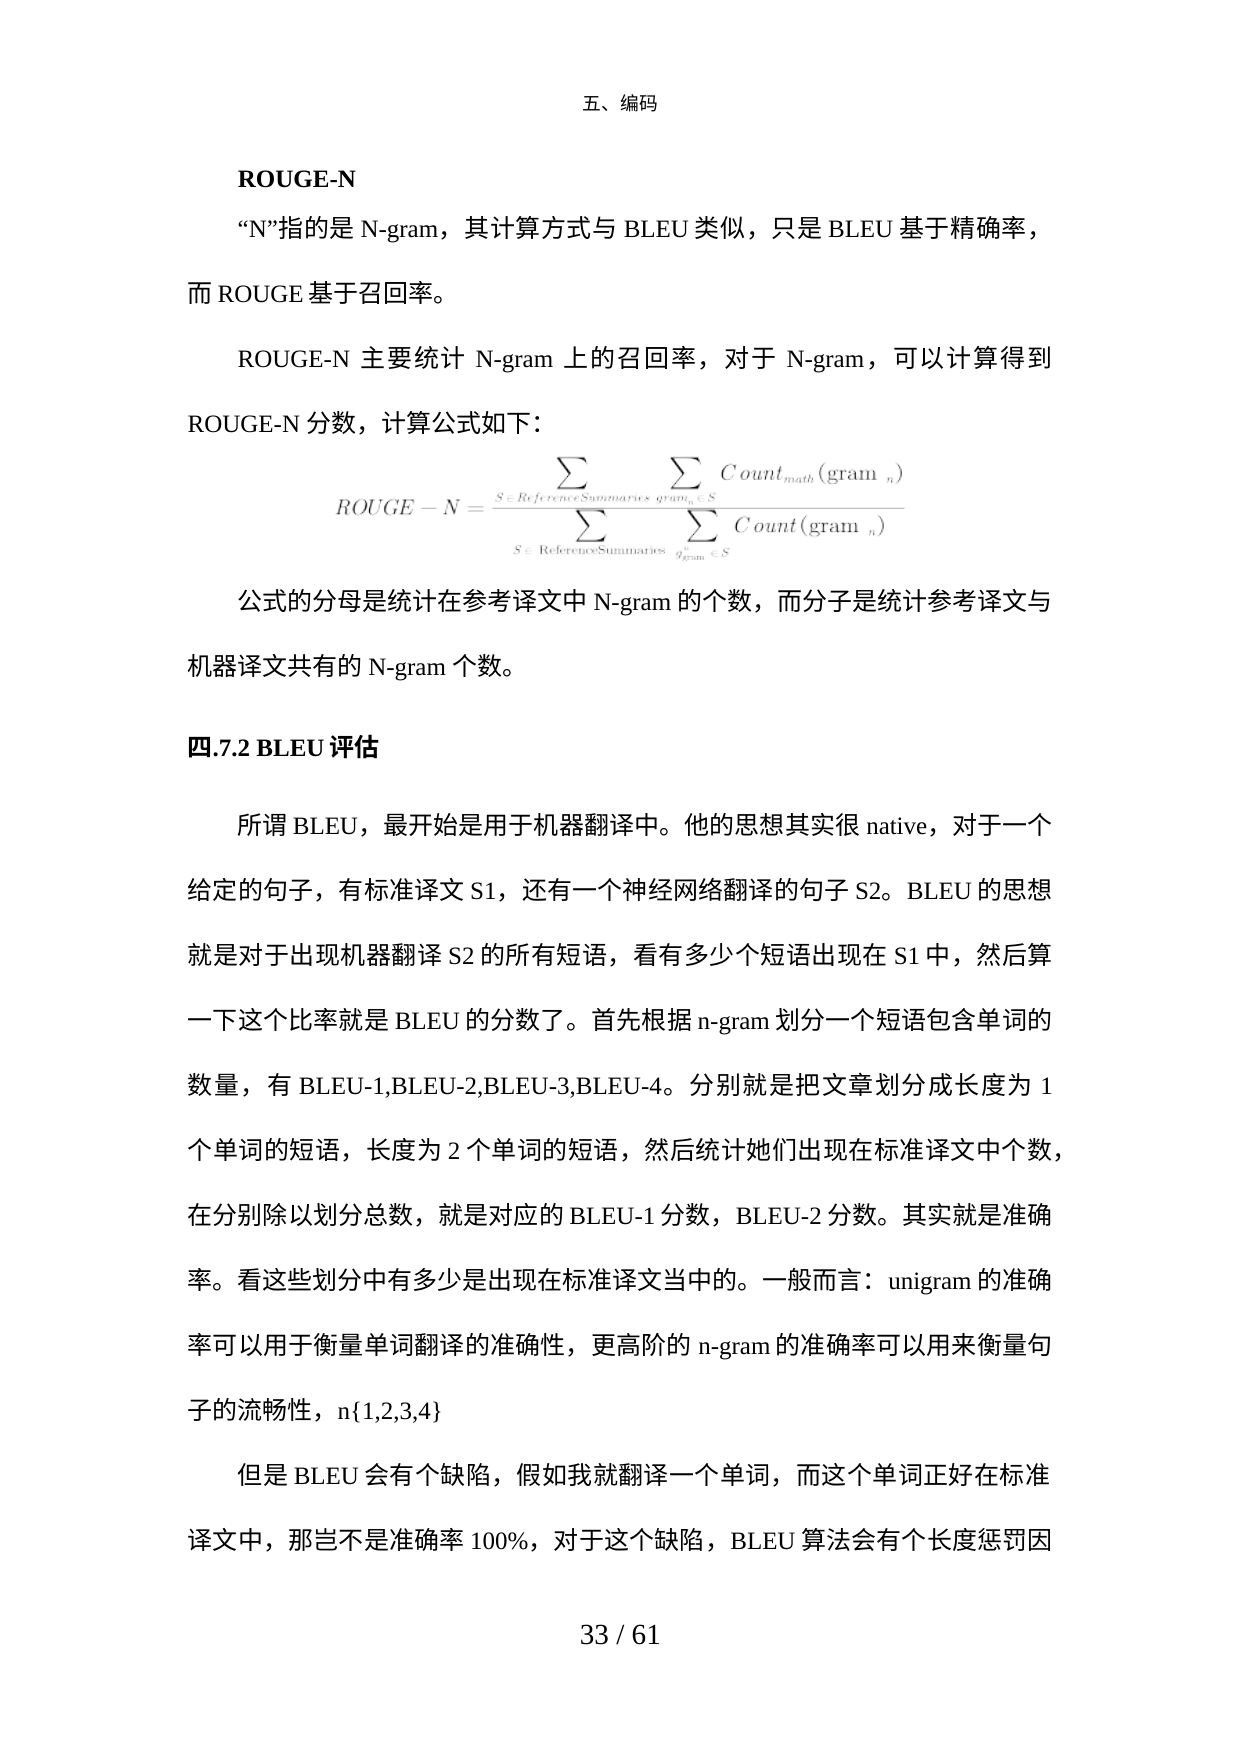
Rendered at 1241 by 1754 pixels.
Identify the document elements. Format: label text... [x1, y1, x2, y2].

text 公式的分母是统计在参考译文中 N-gram 的个数，而分子是统计参考译文与机器译文共有的 N-gram 个数。 [187, 567, 1053, 697]
text “N”指的是N-gram，其计算方式与BLEU类似，只是BLEU基于精确率，而ROUGE基于召回率。 [187, 194, 1053, 324]
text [187, 1441, 1053, 1571]
subtitle BLEU评估 [187, 713, 1053, 778]
text 所谓BLEU，最开始是用于机器翻译中。他的思想其实很native，对于一个给定的句子，有标准译文S1，还有一个神经网络翻译的句子S2。BLEU的思想就是对于出现机器翻译S2的所有短语，看有多少个短语出现在S1中，然后算一下这个比率就是BLEU的分数了。首先根据n-gram划分一个短语包含单词的数量，有BLEU-1,BLEU-2,BLEU-3,BLEU-4。分别就是把文章划分成长度为1个单词的短语，长度为2个单词的短语，然后统计她们出现在标准译文中个数，在分别除以划分总数，就是对应的BLEU-1分数，BLEU-2分数。其实就是准确率。看这些划分中有多少是出现在标准译文当中的。一般而言：unigram 的准确率可以用于衡量单词翻译的准确性，更高阶的 n-gram的准确率可以用来衡量句子的流畅性，n{1,2,3,4} [187, 791, 1053, 1441]
text ROUGE-N 主要统计 N-gram 上的召回率，对于 N-gram，可以计算得到 ROUGE-N 分数，计算公式如下： [187, 324, 1053, 454]
text ROUGE-N [187, 162, 1053, 194]
